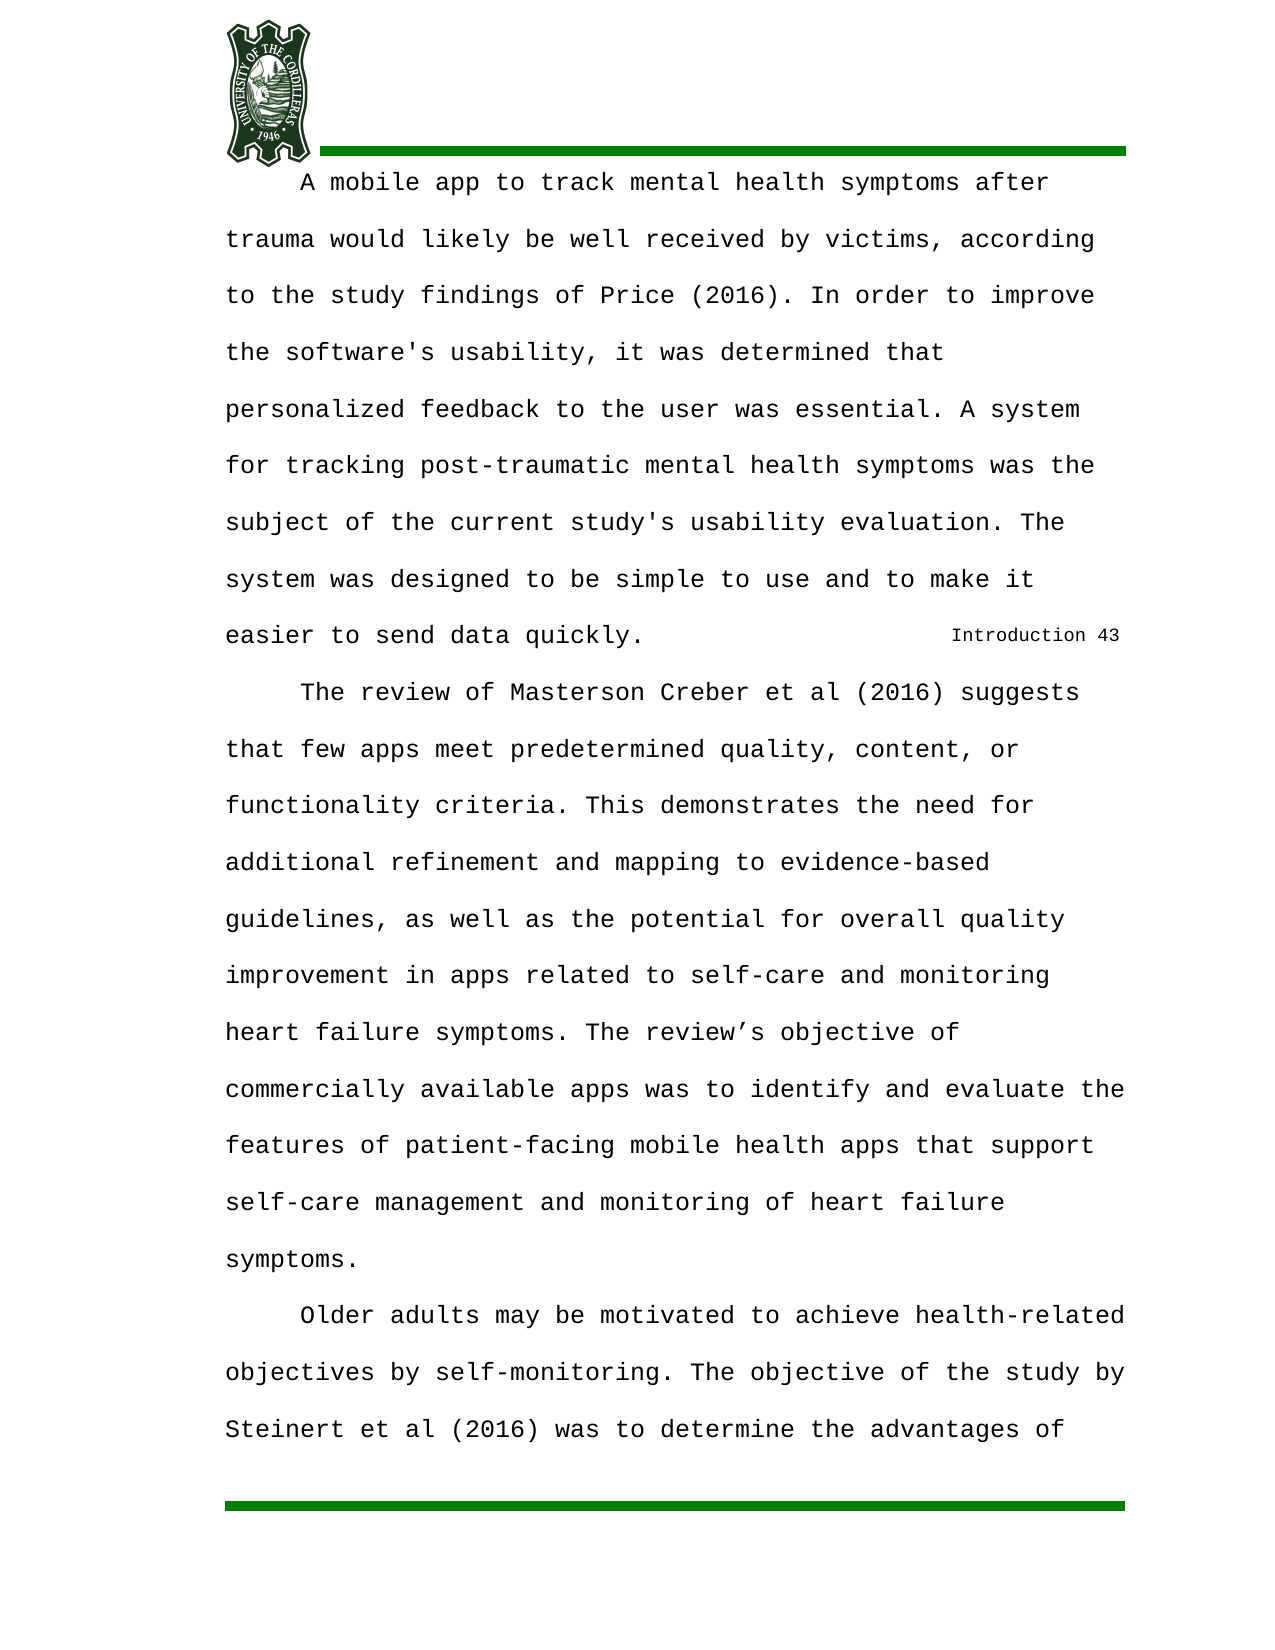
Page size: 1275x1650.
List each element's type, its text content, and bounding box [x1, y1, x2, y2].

picture [225, 19, 312, 170]
text A mobile app to track mental health symptoms after trauma would likely be well received by victims, according to the study findings of Price (2016). In order to improve the software's usability, it was determined that personalized feedback to the user was essential. A system for tracking post-traumatic mental health symptoms was the subject of the current study's usability evaluation. The system was designed to be simple to use and to make it easier to send data quickly. [225, 169, 1125, 651]
text The review of Masterson Creber et al (2016) suggests that few apps meet predetermined quality, content, or functionality criteria. This demonstrates the need for additional refinement and mapping to evidence-based guidelines, as well as the potential for overall quality improvement in apps related to self-care and monitoring heart failure symptoms. The review’s objective of commercially available apps was to identify and evaluate the features of patient-facing mobile health apps that support self-care management and monitoring of heart failure symptoms. [225, 679, 1125, 1274]
